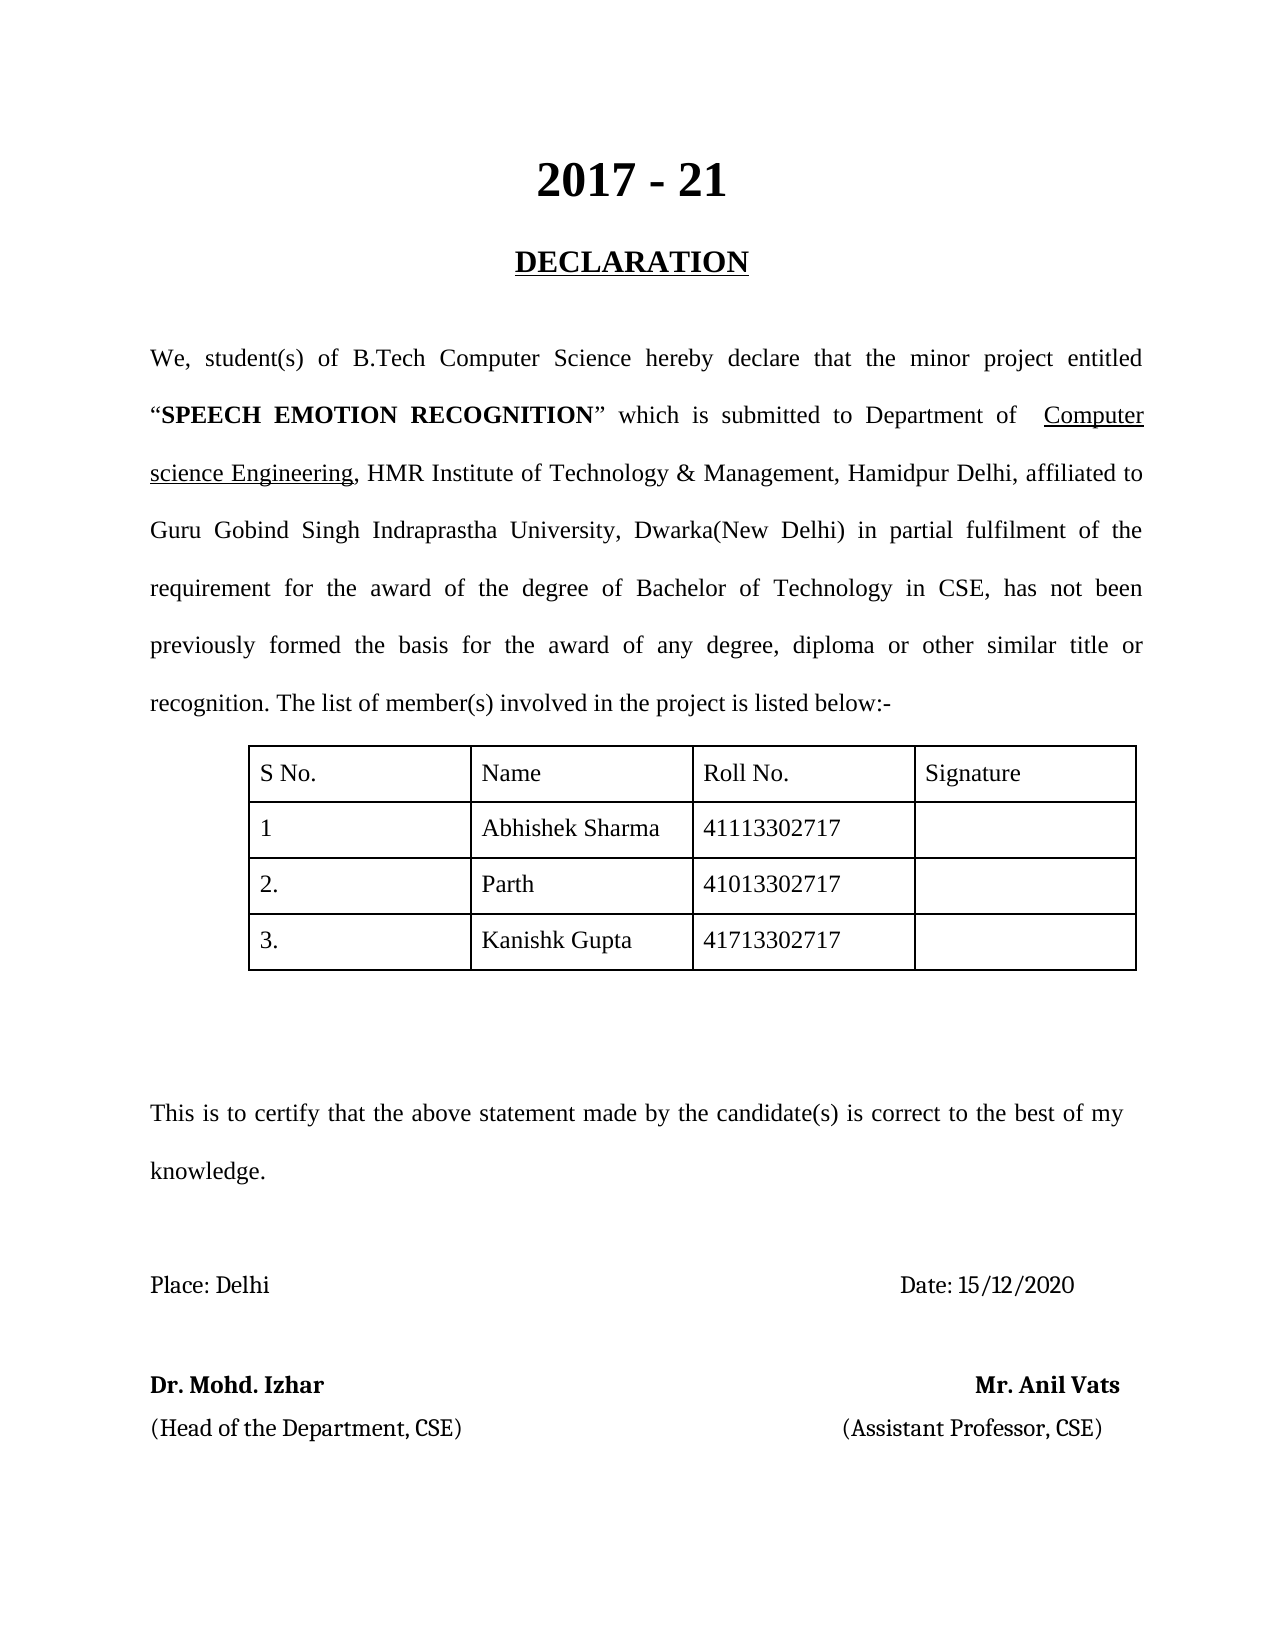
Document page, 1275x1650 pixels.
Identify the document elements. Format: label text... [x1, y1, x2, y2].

text Dr. Mohd. Izhar Mr. Anil Vats (Head of the Department, CSE) (Assistant Professor, CSE) [150, 1371, 1125, 1443]
text We, student(s) of B.Tech Computer Science hereby declare that the minor project entitled “SPEECH EMOTION RECOGNITION” which is submitted to Department of Computer science Engineering, HMR Institute of Technology & Management, Hamidpur Delhi, affiliated to Guru Gobind Singh Indraprastha University, Dwarka(New Delhi) in partial fulfilment of the requirement for the award of the degree of Bachelor of Technology in CSE, has not been previously formed the basis for the award of any degree, diploma or other similar title or recognition. The list of member(s) involved in the project is listed below:- [150, 343, 1144, 716]
text This is to certify that the above statement made by the candidate(s) is correct to the best of my knowledge. [150, 1098, 1125, 1185]
text 2017 - 21 [9, 150, 1254, 207]
table_cell Kanishk Gupta [472, 915, 692, 968]
table_header Name [472, 747, 692, 801]
table_header Signature [916, 747, 1135, 801]
table_cell 2. [250, 859, 470, 913]
table_cell 1 [250, 803, 470, 857]
table_cell Parth [472, 859, 692, 913]
table_cell [916, 915, 1135, 968]
table_header S No. [250, 747, 470, 801]
table_cell 41113302717 [694, 803, 914, 857]
table_cell [916, 803, 1135, 857]
table_cell 3. [250, 915, 470, 968]
table_cell 41013302717 [694, 859, 914, 913]
table_cell 41713302717 [694, 915, 914, 968]
text DECLARATION [9, 243, 1254, 279]
table_cell [916, 859, 1135, 913]
table_header Roll No. [694, 747, 914, 801]
text Place: Delhi Date: 15/12/2020 [150, 1271, 1125, 1299]
table_cell Abhishek Sharma [472, 803, 692, 857]
